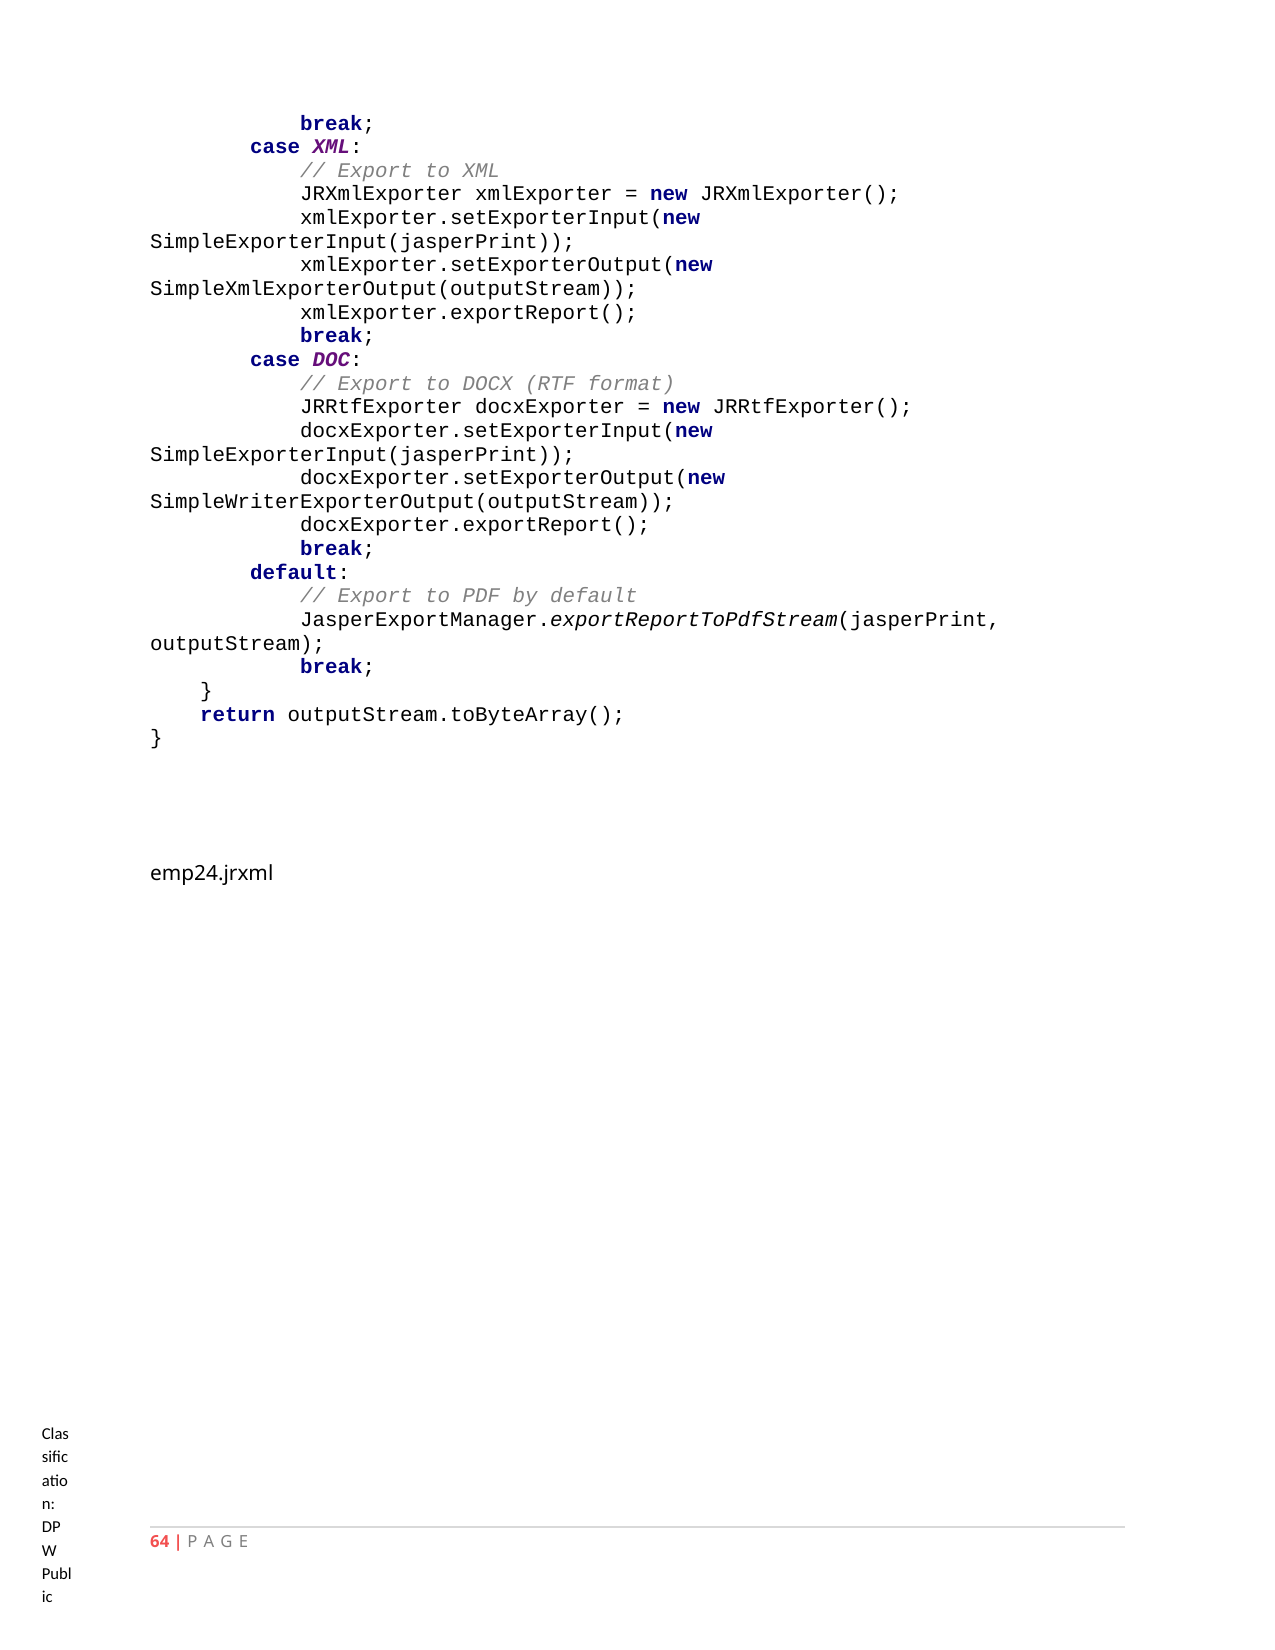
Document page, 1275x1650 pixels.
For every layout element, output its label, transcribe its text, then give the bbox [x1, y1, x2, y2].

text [150, 112, 1125, 751]
text emp24.jrxml [150, 858, 1125, 886]
